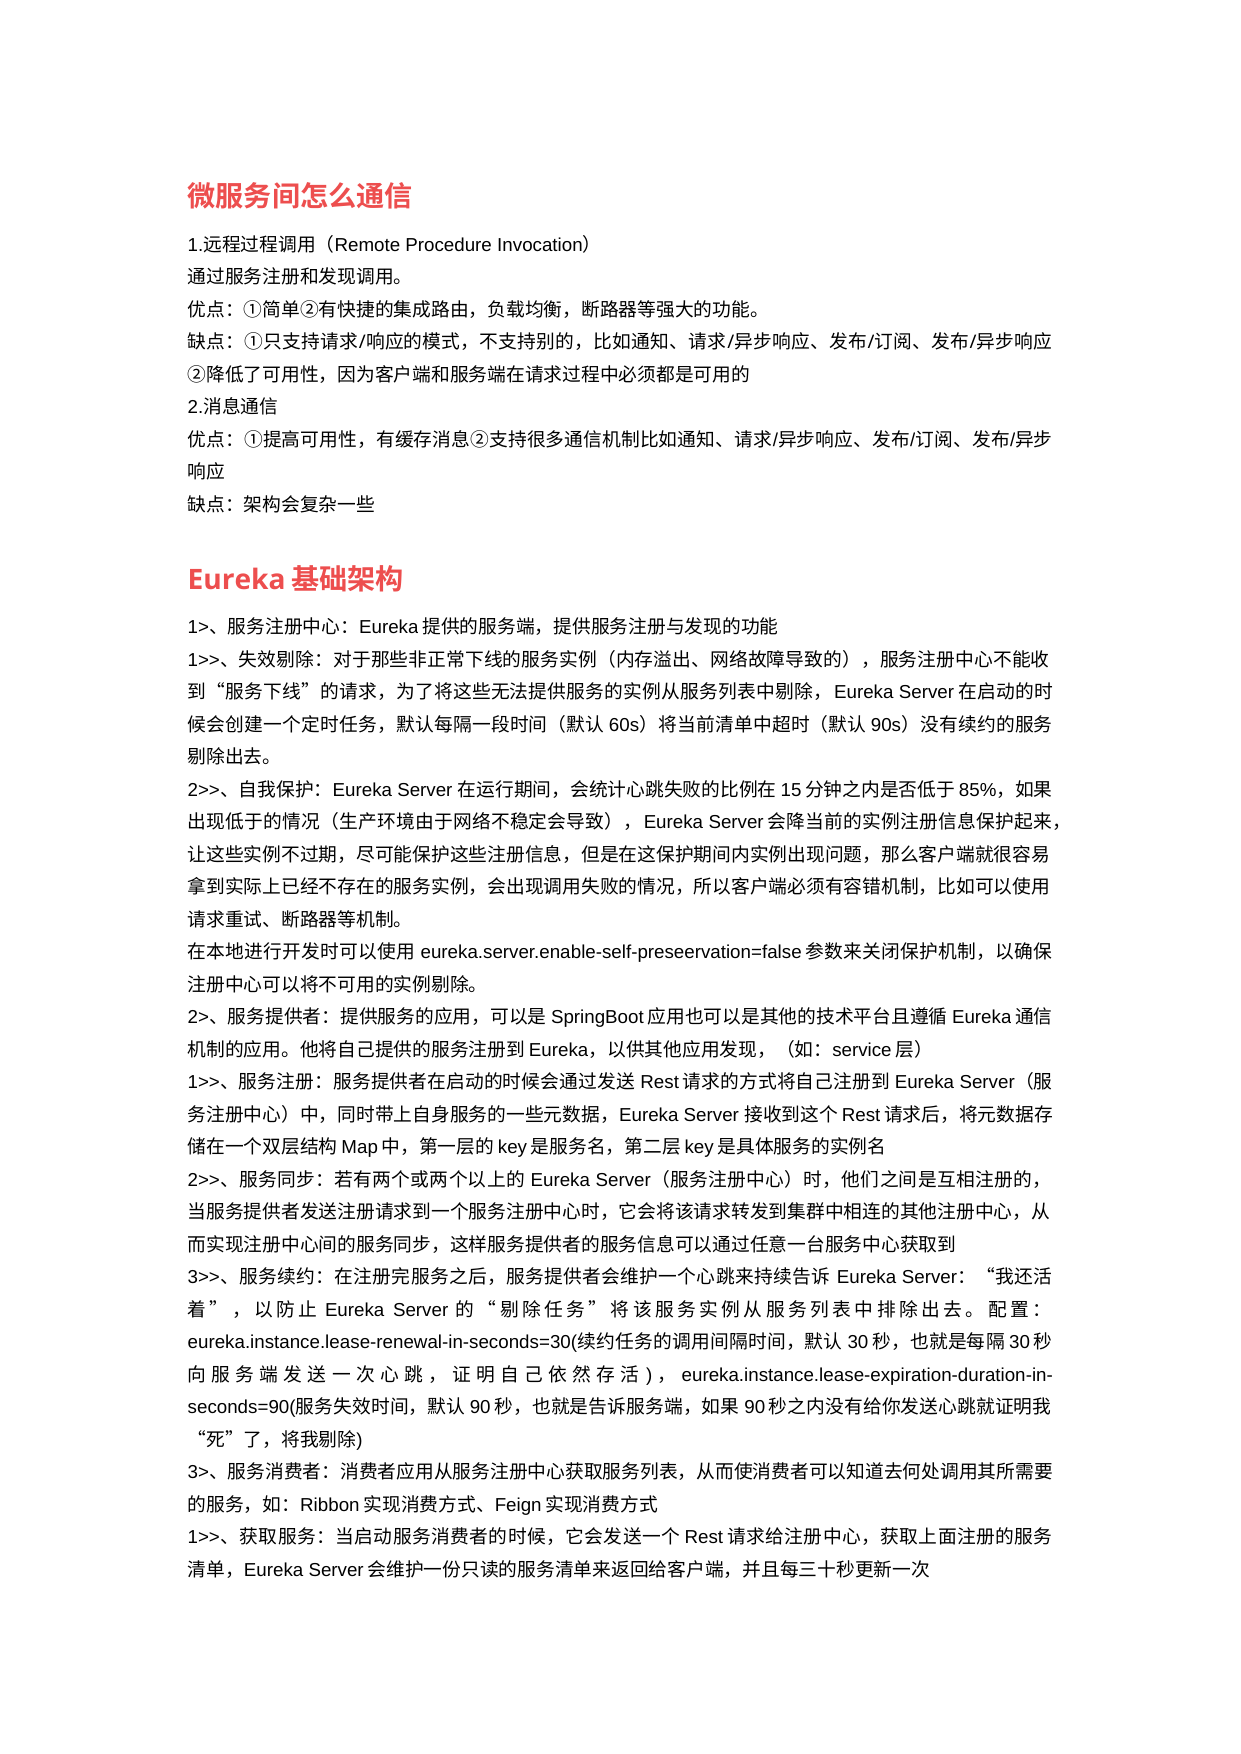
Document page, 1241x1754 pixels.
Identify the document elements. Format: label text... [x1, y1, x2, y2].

text 在本地进行开发时可以使用 eureka.server.enable-self-preseervation=false参数来关闭保护机制，以确保注册中心可以将不可用的实例剔除。 [187, 934, 1053, 999]
text 缺点：①只支持请求/响应的模式，不支持别的，比如通知、请求/异步响应、发布/订阅、发布/异步响应②降低了可用性，因为客户端和服务端在请求过程中必须都是可用的 [187, 324, 1053, 389]
subtitle Eureka基础架构 [187, 544, 1053, 609]
text 3>、服务消费者：消费者应用从服务注册中心获取服务列表，从而使消费者可以知道去何处调用其所需要的服务，如：Ribbon实现消费方式、Feign实现消费方式 [187, 1454, 1053, 1519]
text 1>>、服务注册：服务提供者在启动的时候会通过发送Rest请求的方式将自己注册到Eureka Server（服务注册中心）中，同时带上自身服务的一些元数据，Eureka Server 接收到这个Rest请求后，将元数据存储在一个双层结构Map中，第一层的key是服务名，第二层key是具体服务的实例名 [187, 1064, 1053, 1162]
text 通过服务注册和发现调用。 [187, 259, 1053, 292]
text 2>、服务提供者：提供服务的应用，可以是SpringBoot应用也可以是其他的技术平台且遵循Eureka通信机制的应用。他将自己提供的服务注册到Eureka，以供其他应用发现，（如：service层） [187, 999, 1053, 1064]
text 2>>、自我保护：Eureka Server 在运行期间，会统计心跳失败的比例在15分钟之内是否低于85%，如果出现低于的情况（生产环境由于网络不稳定会导致），Eureka Server会降当前的实例注册信息保护起来，让这些实例不过期，尽可能保护这些注册信息，但是在这保护期间内实例出现问题，那么客户端就很容易拿到实际上已经不存在的服务实例，会出现调用失败的情况，所以客户端必须有容错机制，比如可以使用请求重试、断路器等机制。 [187, 772, 1053, 934]
text 2.消息通信 [187, 389, 1053, 422]
text 优点：①简单②有快捷的集成路由，负载均衡，断路器等强大的功能。 [187, 292, 1053, 324]
text 1>>、失效剔除：对于那些非正常下线的服务实例（内存溢出、网络故障导致的），服务注册中心不能收到“服务下线”的请求，为了将这些无法提供服务的实例从服务列表中剔除，Eureka Server在启动的时候会创建一个定时任务，默认每隔一段时间（默认60s）将当前清单中超时（默认90s）没有续约的服务剔除出去。 [187, 642, 1053, 772]
subtitle 微服务间怎么通信 [187, 162, 1053, 227]
text 3>>、服务续约：在注册完服务之后，服务提供者会维护一个心跳来持续告诉Eureka Server：“我还活着”，以防止Eureka Server的“剔除任务”将该服务实例从服务列表中排除出去。配置：eureka.instance.lease-renewal-in-seconds=30(续约任务的调用间隔时间，默认30秒，也就是每隔30秒向服务端发送一次心跳，证明自己依然存活)，eureka.instance.lease-expiration-duration-in-seconds=90(服务失效时间，默认90秒，也就是告诉服务端，如果90秒之内没有给你发送心跳就证明我“死”了，将我剔除) [187, 1259, 1053, 1454]
text 1>>、获取服务：当启动服务消费者的时候，它会发送一个Rest请求给注册中心，获取上面注册的服务清单，Eureka Server会维护一份只读的服务清单来返回给客户端，并且每三十秒更新一次 [187, 1519, 1053, 1584]
text 1.远程过程调用（Remote Procedure Invocation） [187, 227, 1053, 259]
text 2>>、服务同步：若有两个或两个以上的Eureka Server（服务注册中心）时，他们之间是互相注册的，当服务提供者发送注册请求到一个服务注册中心时，它会将该请求转发到集群中相连的其他注册中心，从而实现注册中心间的服务同步，这样服务提供者的服务信息可以通过任意一台服务中心获取到 [187, 1162, 1053, 1259]
text 优点：①提高可用性，有缓存消息②支持很多通信机制比如通知、请求/异步响应、发布/订阅、发布/异步响应 [187, 422, 1053, 487]
text 1>、服务注册中心：Eureka提供的服务端，提供服务注册与发现的功能 [187, 609, 1053, 642]
text 缺点：架构会复杂一些 [187, 487, 1053, 519]
